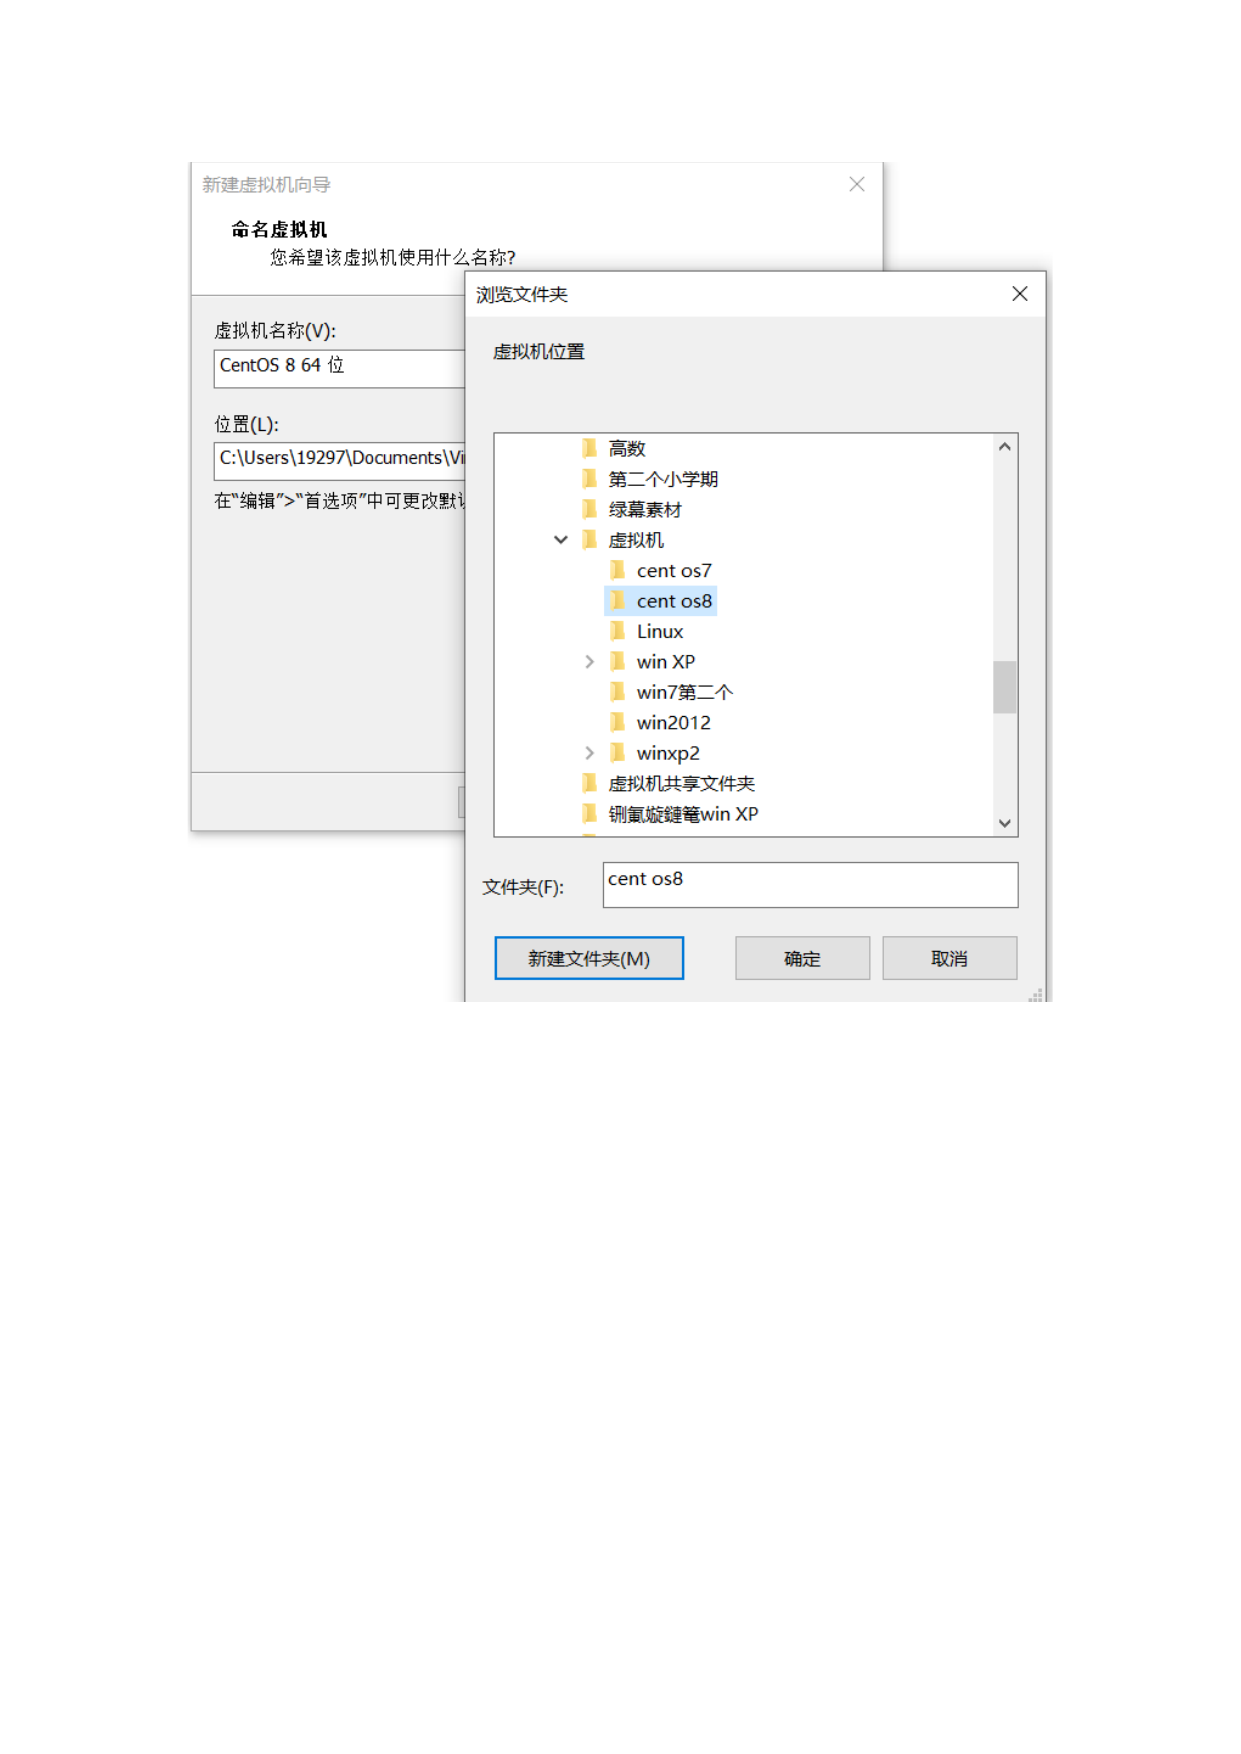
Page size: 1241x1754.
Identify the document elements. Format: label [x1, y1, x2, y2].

picture [187, 162, 1053, 1002]
